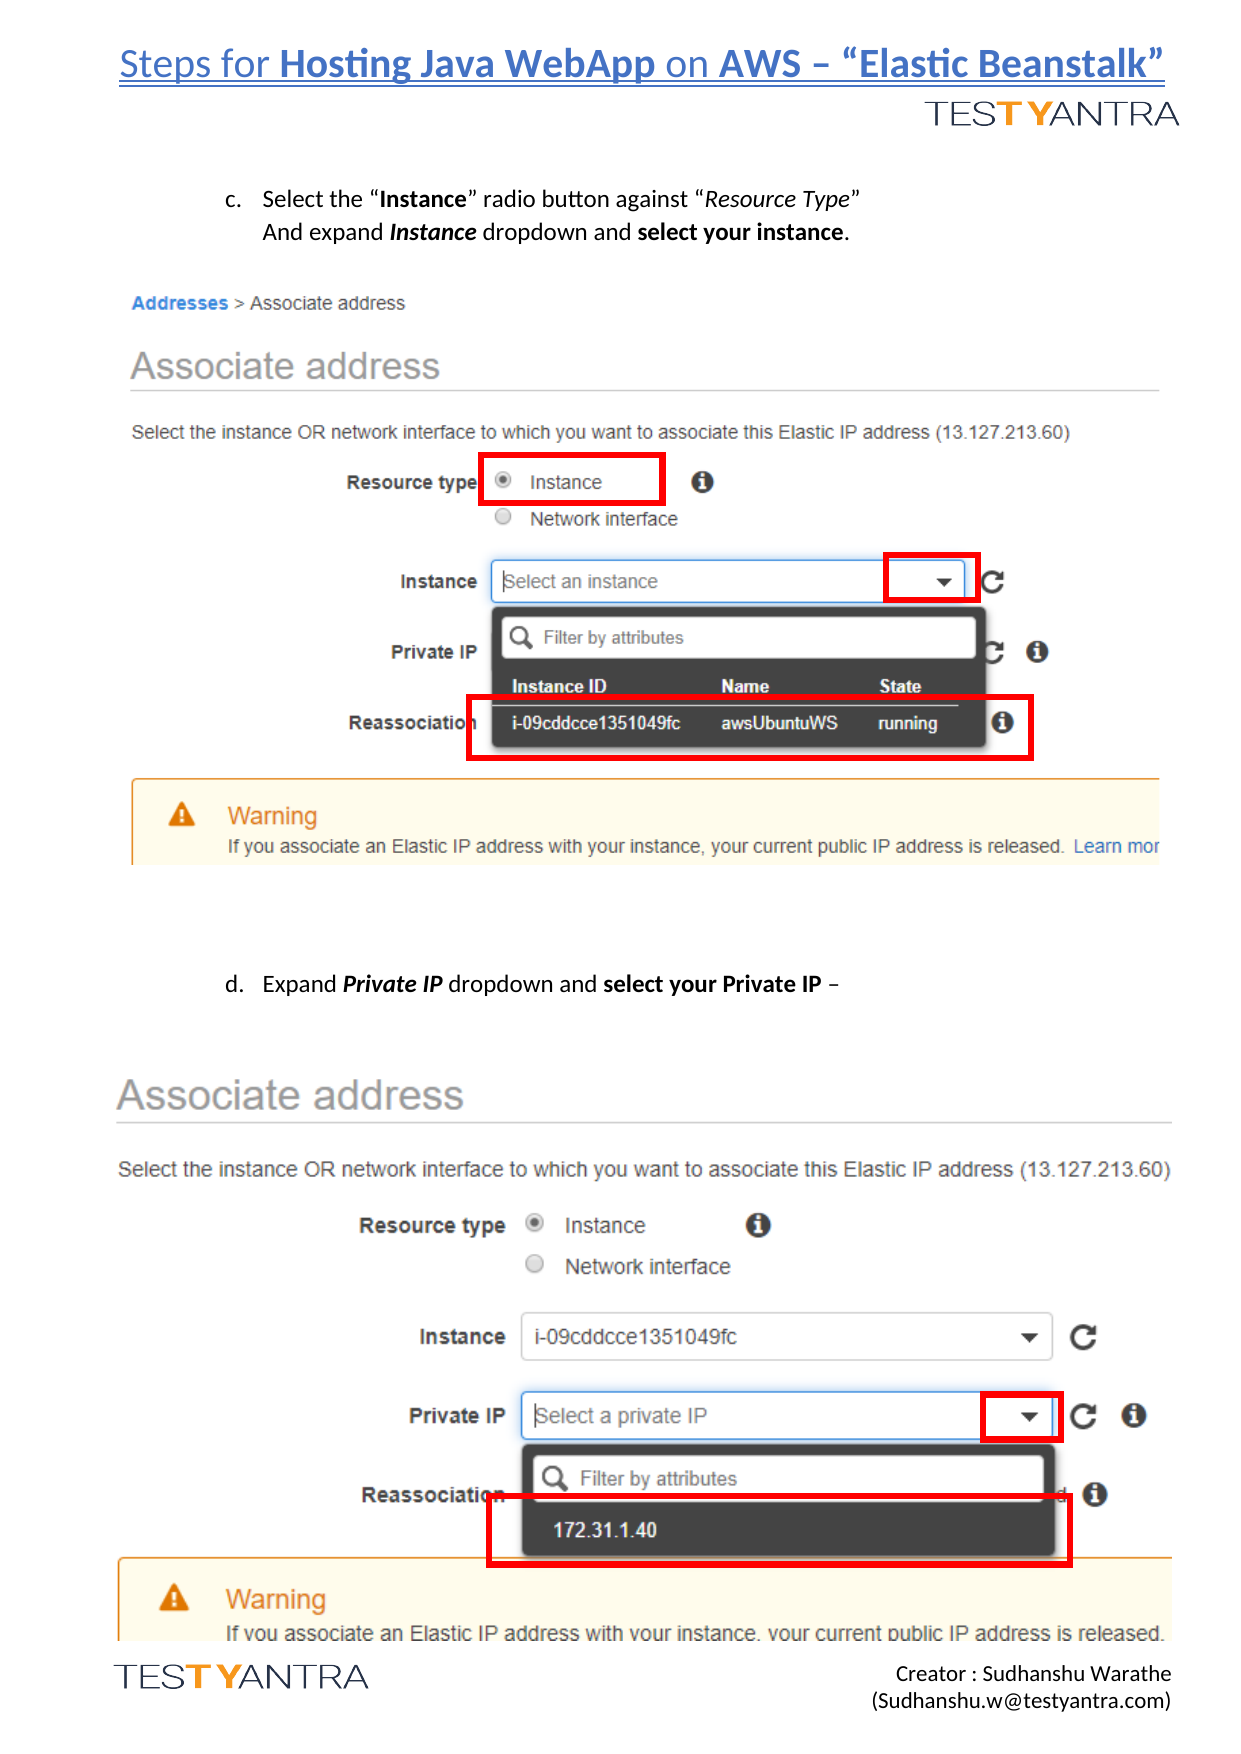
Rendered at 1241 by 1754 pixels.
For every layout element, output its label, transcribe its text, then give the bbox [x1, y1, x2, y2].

picture [112, 1659, 369, 1698]
list Select the “Instance” radio button against “Resource Type” And expand Instance dropdown and select your instance. [225, 183, 1172, 246]
picture [112, 1078, 1172, 1641]
picture [125, 276, 1160, 865]
picture [923, 96, 1180, 135]
list Expand Private IP dropdown and select your Private IP – [225, 968, 1172, 998]
